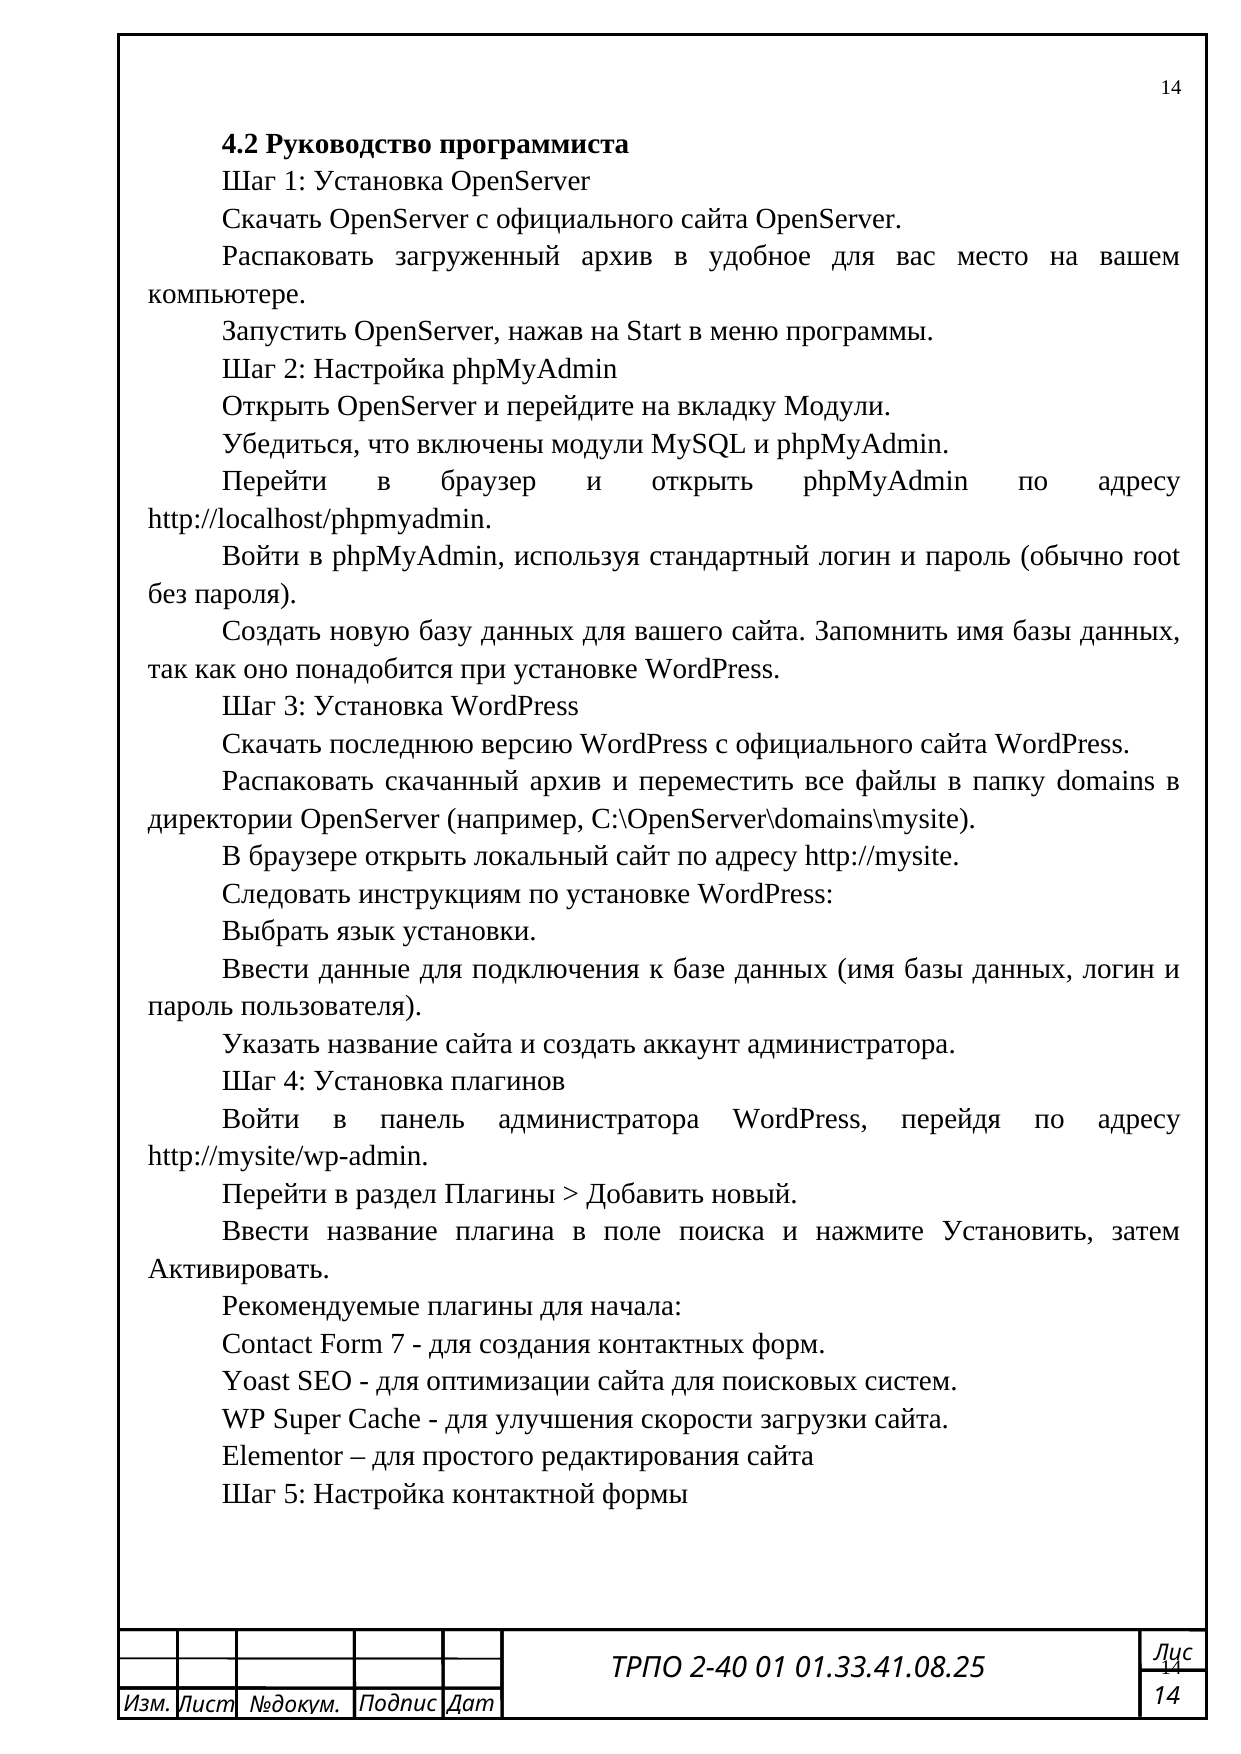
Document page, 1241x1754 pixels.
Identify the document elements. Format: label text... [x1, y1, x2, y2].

text Contact Form 7 - для создания контактных форм. [148, 1323, 1181, 1361]
text Шаг 1: Установка OpenServer [148, 161, 1181, 198]
text Перейти в браузер и открыть phpMyAdmin по адресу http://localhost/phpmyadmin. [148, 461, 1181, 536]
text Скачать последнюю версию WordPress с официального сайта WordPress. [148, 723, 1181, 761]
text В браузере открыть локальный сайт по адресу http://mysite. [148, 836, 1181, 873]
text Создать новую базу данных для вашего сайта. Запомнить имя базы данных, так как оно понадобится при установке WordPress. [148, 611, 1181, 686]
text Ввести данные для подключения к базе данных (имя базы данных, логин и пароль пользователя). [148, 948, 1181, 1023]
text Убедиться, что включены модули MySQL и phpMyAdmin. [148, 423, 1181, 461]
text Yoast SEO - для оптимизации сайта для поисковых систем. [148, 1361, 1181, 1398]
text Ввести название плагина в поле поиска и нажмите Установить, затем Активировать. [148, 1211, 1181, 1286]
text Открыть OpenServer и перейдите на вкладку Модули. [148, 386, 1181, 423]
text Распаковать скачанный архив и переместить все файлы в папку domains в директории OpenServer (например, C:\OpenServer\domains\mysite). [148, 761, 1181, 836]
text Elementor – для простого редактирования сайта [148, 1436, 1181, 1473]
text Шаг 4: Установка плагинов [148, 1061, 1181, 1098]
text WP Super Cache - для улучшения скорости загрузки сайта. [148, 1398, 1181, 1436]
text Распаковать загруженный архив в удобное для вас место на вашем компьютере. [148, 236, 1181, 311]
text Выбрать язык установки. [148, 911, 1181, 948]
text Войти в панель администратора WordPress, перейдя по адресу http://mysite/wp-admin. [148, 1098, 1181, 1173]
text Запустить OpenServer, нажав на Start в меню программы. [148, 311, 1181, 348]
text Перейти в раздел Плагины > Добавить новый. [148, 1173, 1181, 1211]
text Рекомендуемые плагины для начала: [148, 1286, 1181, 1323]
text Шаг 5: Настройка контактной формы [148, 1473, 1181, 1511]
text Войти в phpMyAdmin, используя стандартный логин и пароль (обычно root без пароля). [148, 536, 1181, 611]
text Указать название сайта и создать аккаунт администратора. [148, 1023, 1181, 1061]
text Шаг 2: Настройка phpMyAdmin [148, 348, 1181, 386]
text Шаг 3: Установка WordPress [148, 686, 1181, 723]
text 4.2 Руководство программиста [148, 123, 1181, 161]
text Следовать инструкциям по установке WordPress: [148, 873, 1181, 911]
text Скачать OpenServer с официального сайта OpenServer. [148, 198, 1181, 236]
